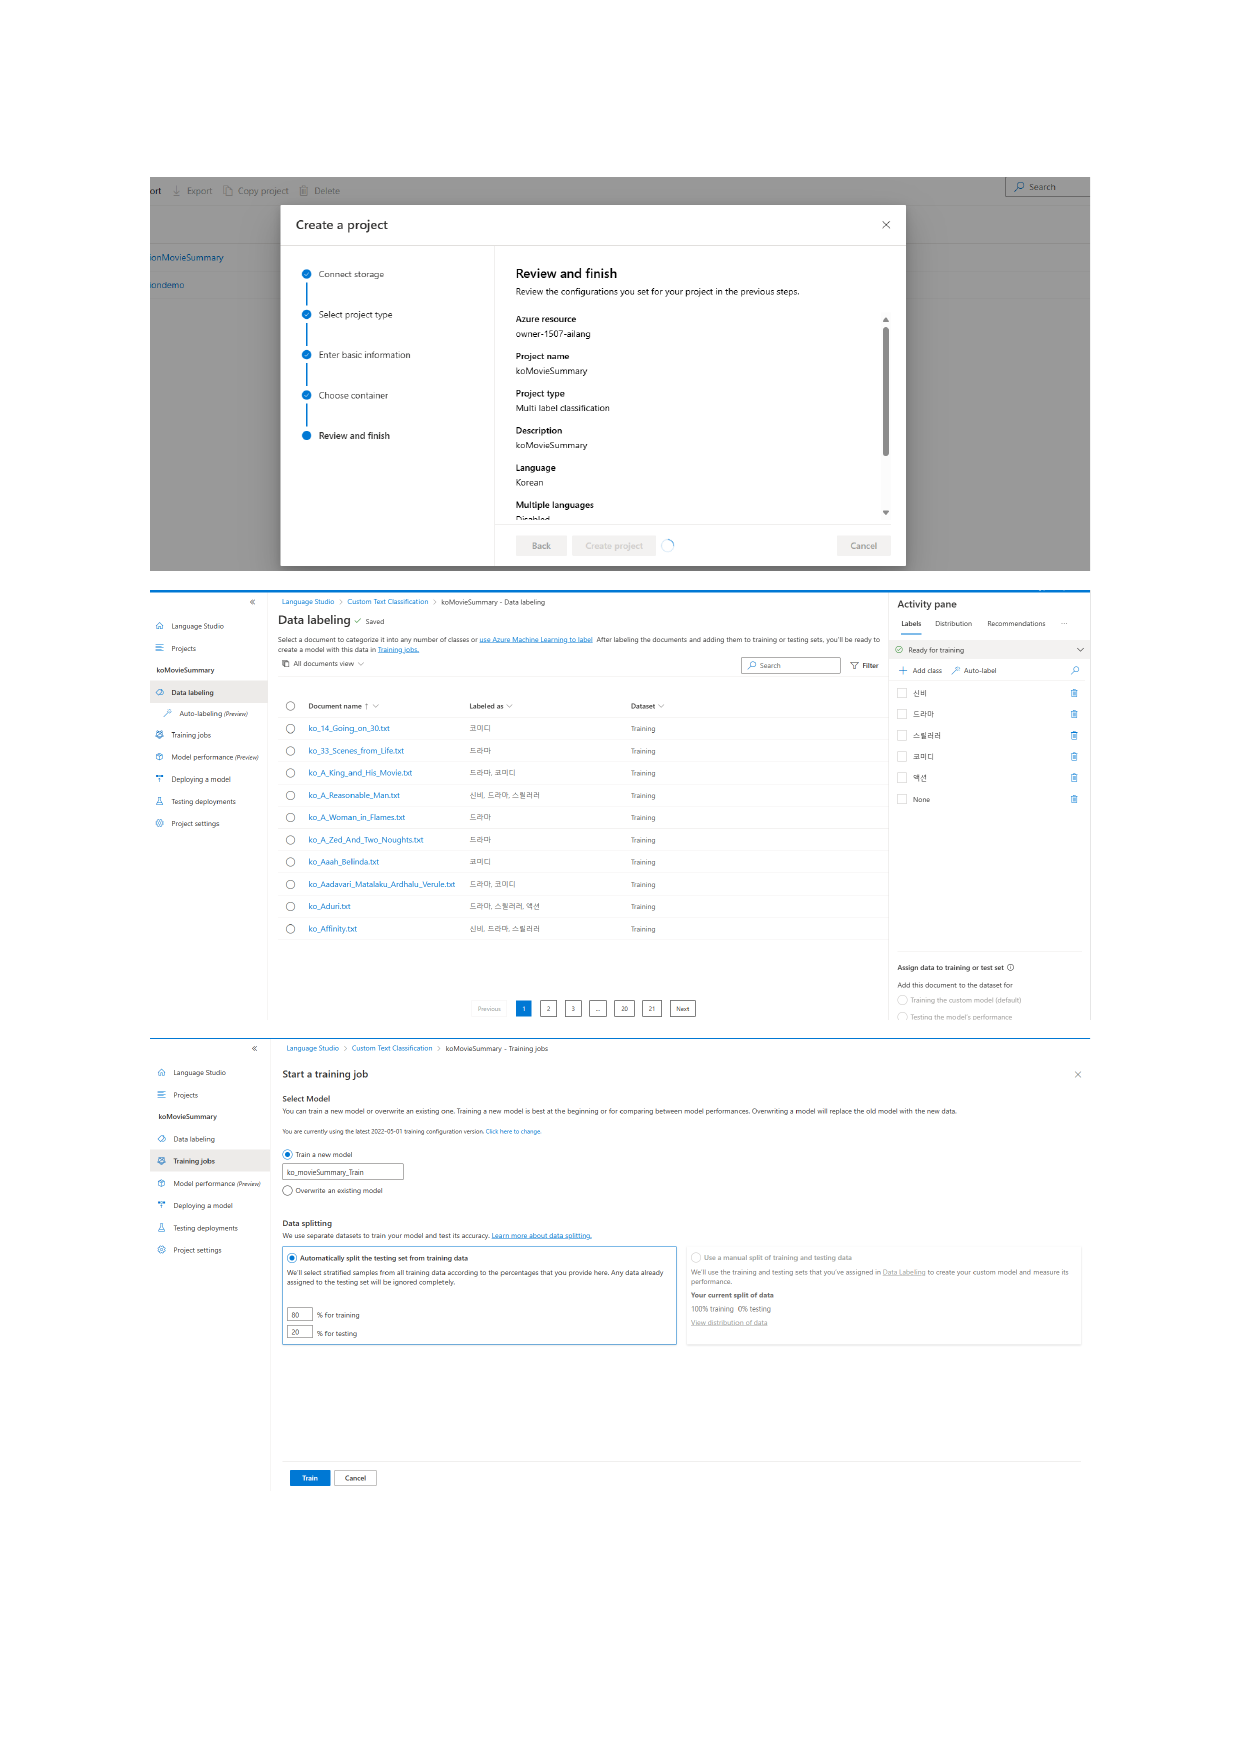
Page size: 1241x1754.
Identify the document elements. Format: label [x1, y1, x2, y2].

picture [150, 590, 1091, 1020]
picture [150, 177, 1091, 571]
picture [150, 1038, 1091, 1491]
